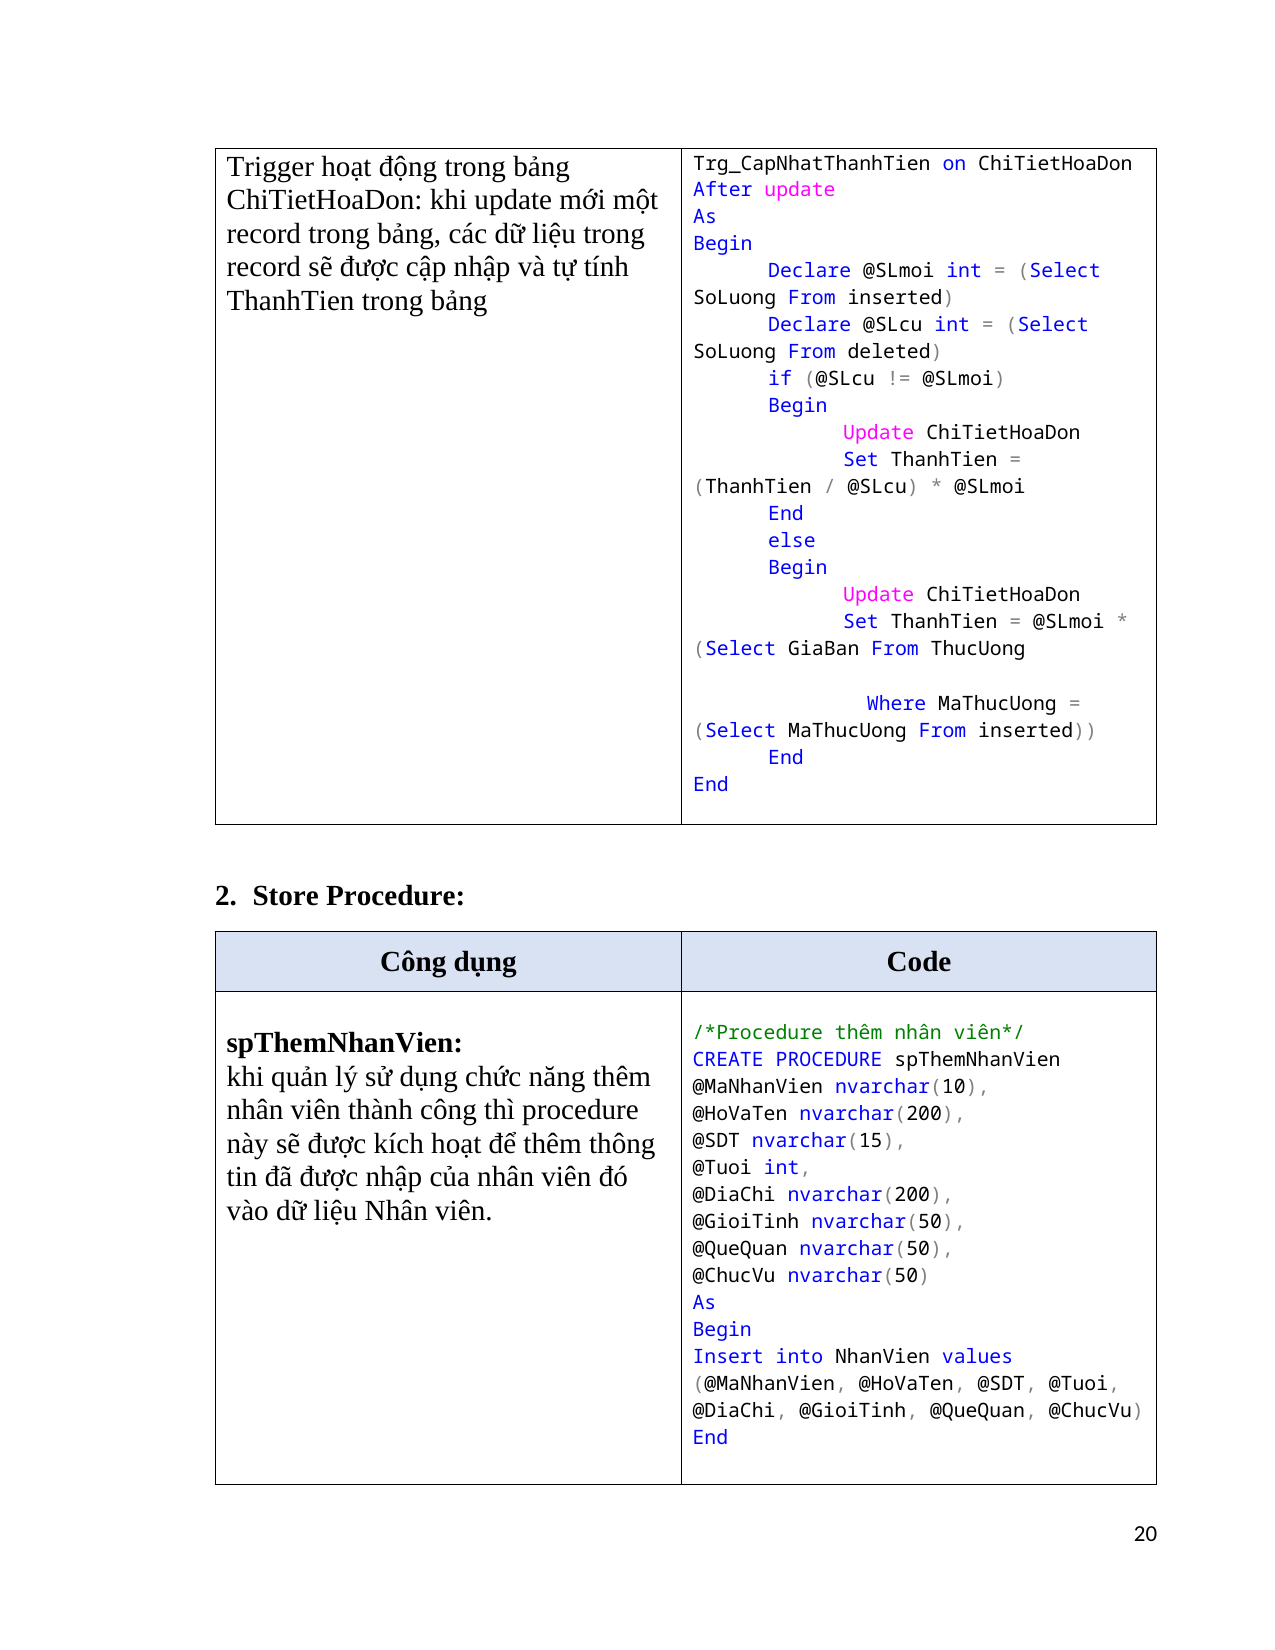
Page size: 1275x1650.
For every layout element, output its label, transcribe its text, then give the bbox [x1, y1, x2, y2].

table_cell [216, 149, 681, 824]
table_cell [682, 149, 1156, 824]
list Store Procedure: [215, 878, 1157, 912]
table_cell spThemNhanVien: khi quản lý sử dụng chức năng thêm nhân viên thành công thì procedure này sẽ được kích hoạt để thêm thông tin đã được nhập của nhân viên đó vào dữ liệu Nhân viên. [216, 992, 681, 1484]
table_header Code [682, 932, 1156, 991]
table_cell /*Procedure thêm nhân viên*/ CREATE PROCEDURE spThemNhanVien @MaNhanVien nvarchar(10), @HoVaTen nvarchar(200), @SDT nvarchar(15), @Tuoi int, @DiaChi nvarchar(200), @GioiTinh nvarchar(50), @QueQuan nvarchar(50), @ChucVu nvarchar(50) As Begin Insert into NhanVien values (@MaNhanVien, @HoVaTen, @SDT, @Tuoi, @DiaChi, @GioiTinh, @QueQuan, @ChucVu) End [682, 992, 1156, 1484]
table_header Công dụng [216, 932, 681, 991]
